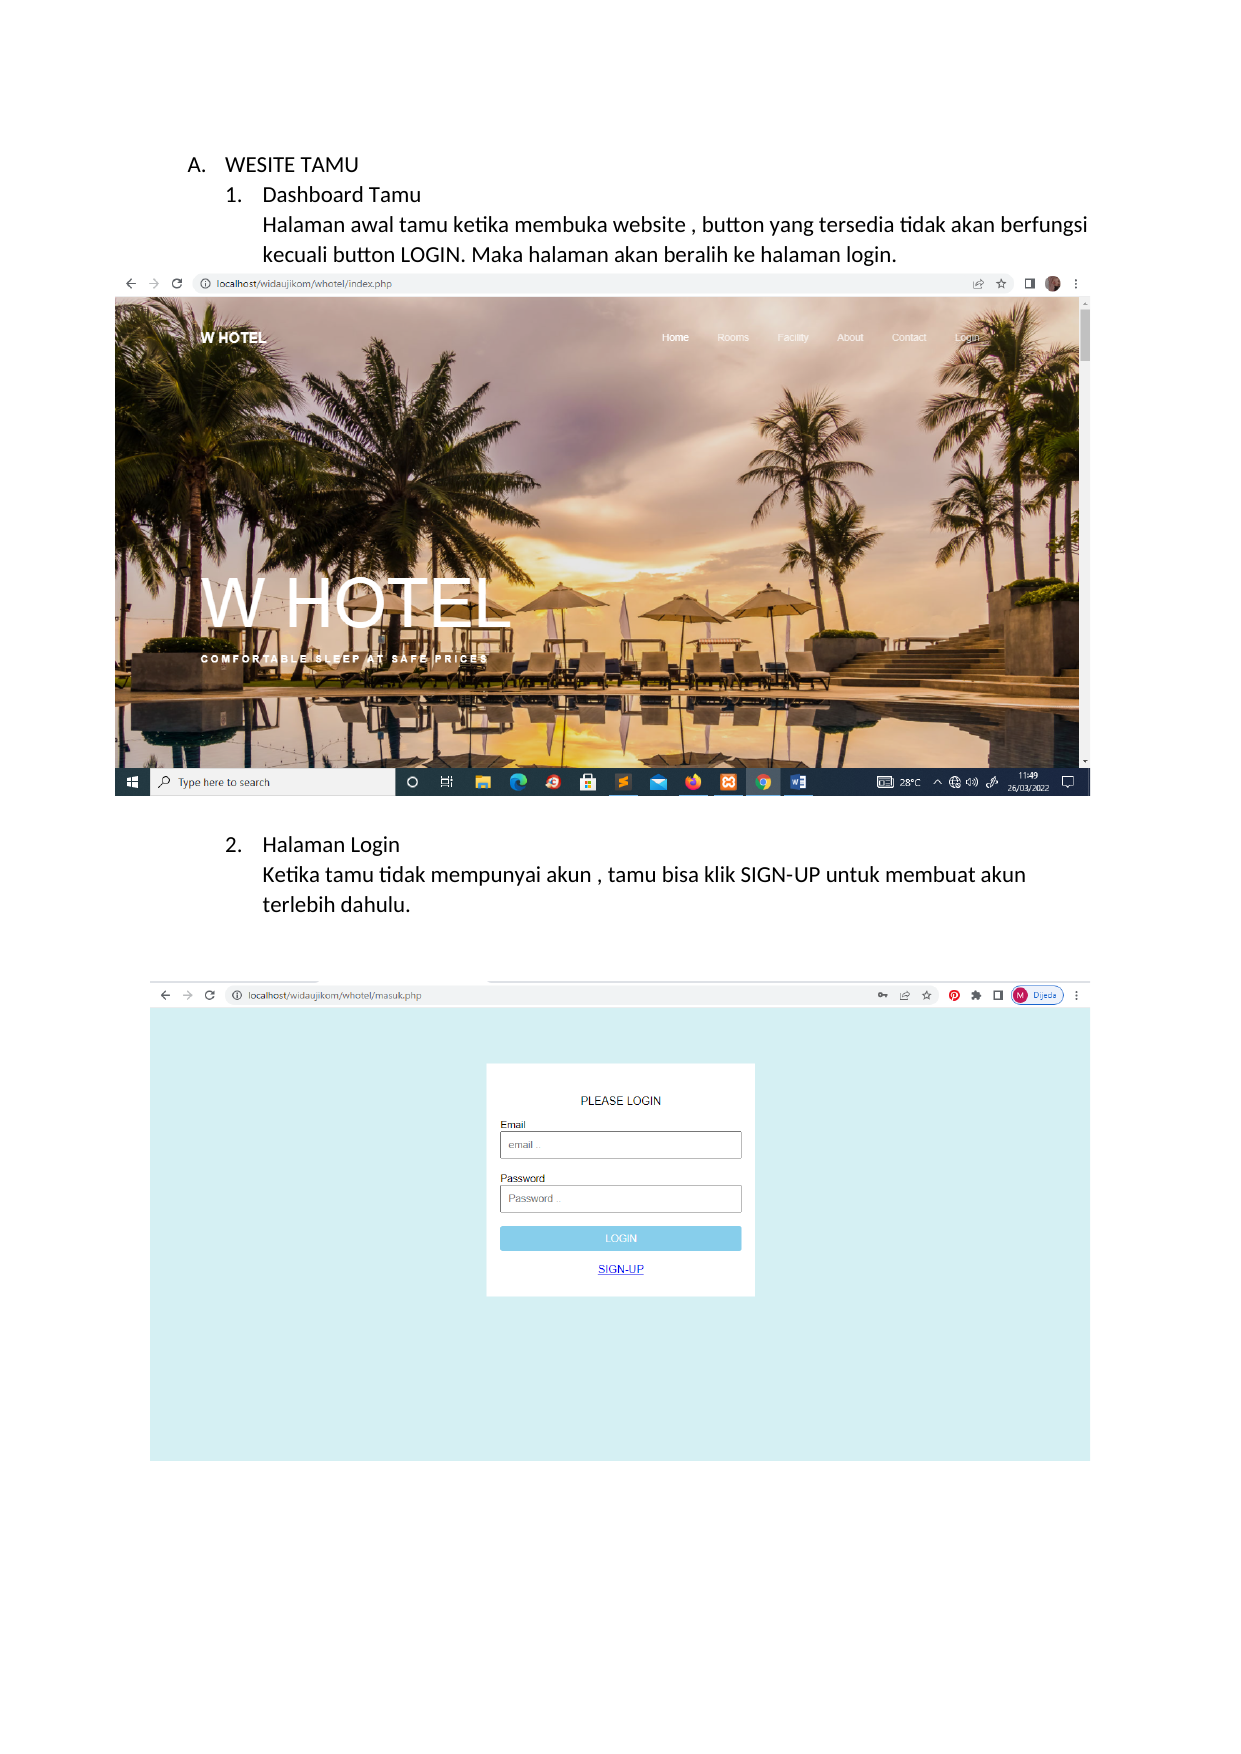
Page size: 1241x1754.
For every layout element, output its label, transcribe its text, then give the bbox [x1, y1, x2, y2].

picture [115, 272, 1091, 796]
list Dashboard Tamu [225, 180, 1090, 208]
picture [150, 981, 1091, 1461]
list Ketika tamu tidak mempunyai akun , tamu bisa klik SIGN-UP untuk membuat akun terlebih dahulu. [262, 860, 1090, 918]
list Halaman awal tamu ketika membuka website , button yang tersedia tidak akan berfungsi kecuali button LOGIN. Maka halaman akan beralih ke halaman login. [262, 210, 1090, 269]
list Halaman Login [225, 830, 1090, 858]
list WESITE TAMU [187, 150, 1090, 178]
